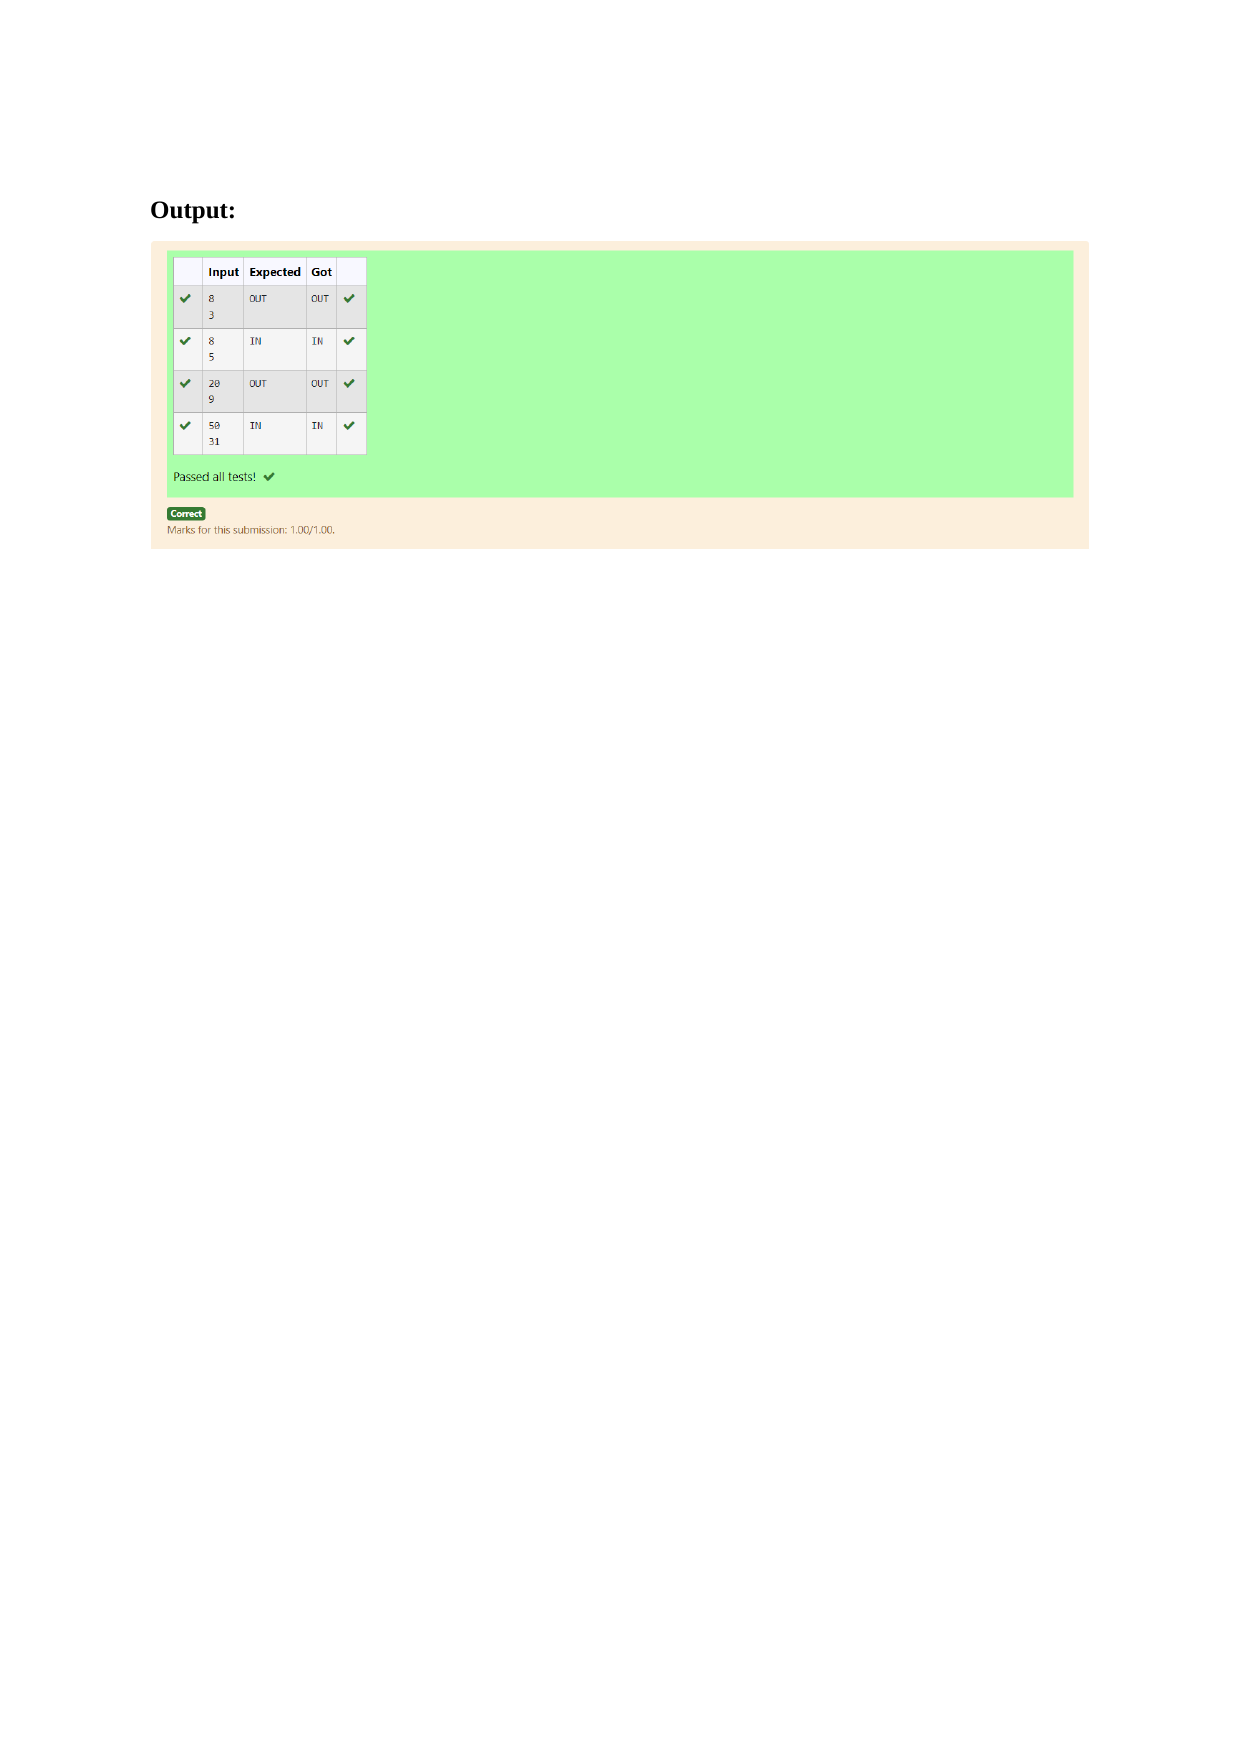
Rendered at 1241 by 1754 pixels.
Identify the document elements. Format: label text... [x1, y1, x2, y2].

text Output: [150, 195, 1090, 224]
picture [150, 240, 1090, 549]
